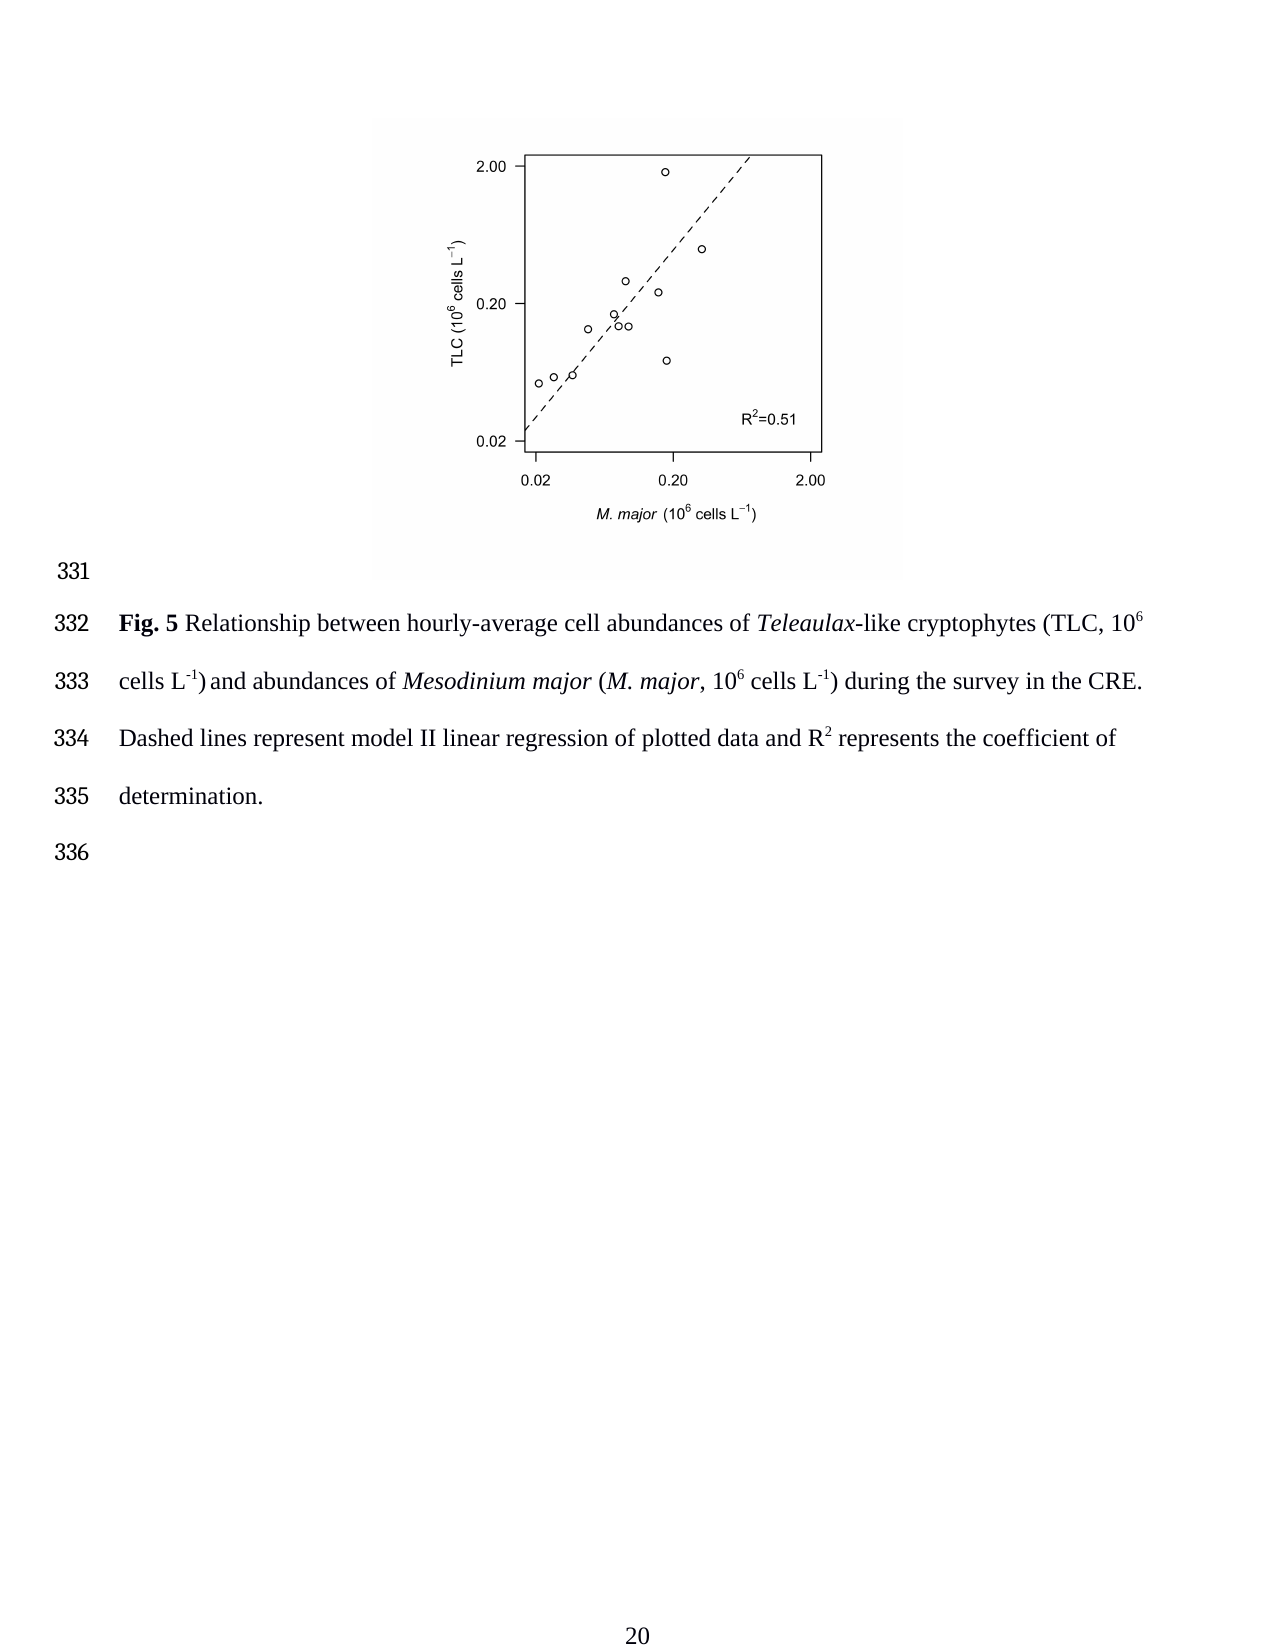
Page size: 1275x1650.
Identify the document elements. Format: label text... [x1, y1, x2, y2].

picture [372, 118, 903, 580]
text Fig. 5 Relationship between hourly-average cell abundances of Teleaulax-like cryptophytes (TLC, 106 cells L-1) and abundances of Mesodinium major (M. major, 106 cells L-1) during the survey in the CRE. Dashed lines represent model II linear regression of plotted data and R2 represents the coefficient of determination. [118, 608, 1156, 809]
